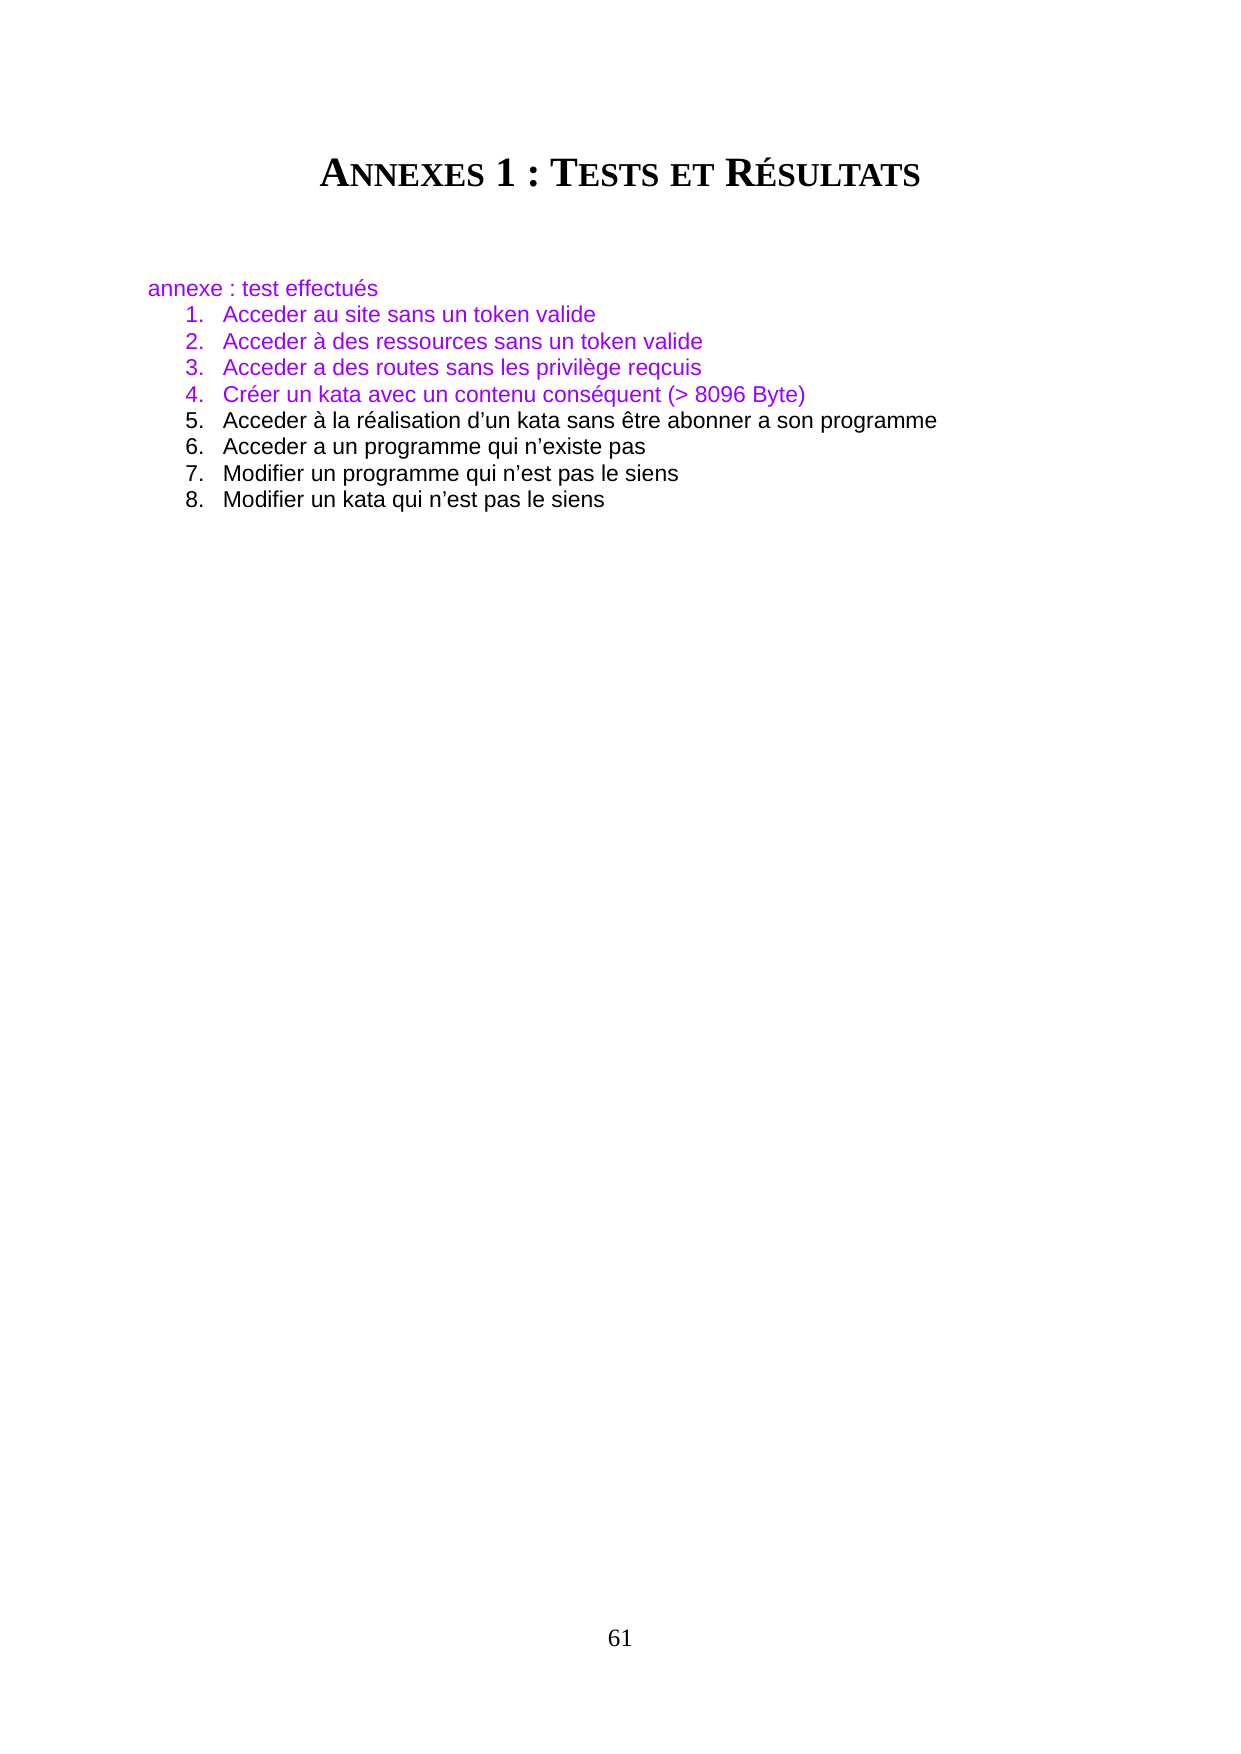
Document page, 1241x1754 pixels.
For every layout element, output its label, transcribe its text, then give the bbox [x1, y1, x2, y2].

list Acceder au site sans un token valide [185, 301, 1093, 328]
list Acceder a des routes sans les privilège reqcuis [185, 354, 1093, 381]
list Créer un kata avec un contenu conséquent (> 8096 Byte) [185, 381, 1093, 407]
title Annexes 1 : Tests et Résultats [148, 148, 1093, 196]
list Modifier un kata qui n’est pas le siens [185, 486, 1093, 512]
list Modifier un programme qui n’est pas le siens [185, 459, 1093, 486]
list Acceder à des ressources sans un token valide [185, 328, 1093, 354]
text annexe : test effectués [148, 275, 1093, 301]
list Acceder à la réalisation d’un kata sans être abonner a son programme [185, 407, 1093, 433]
list Acceder a un programme qui n’existe pas [185, 433, 1093, 459]
